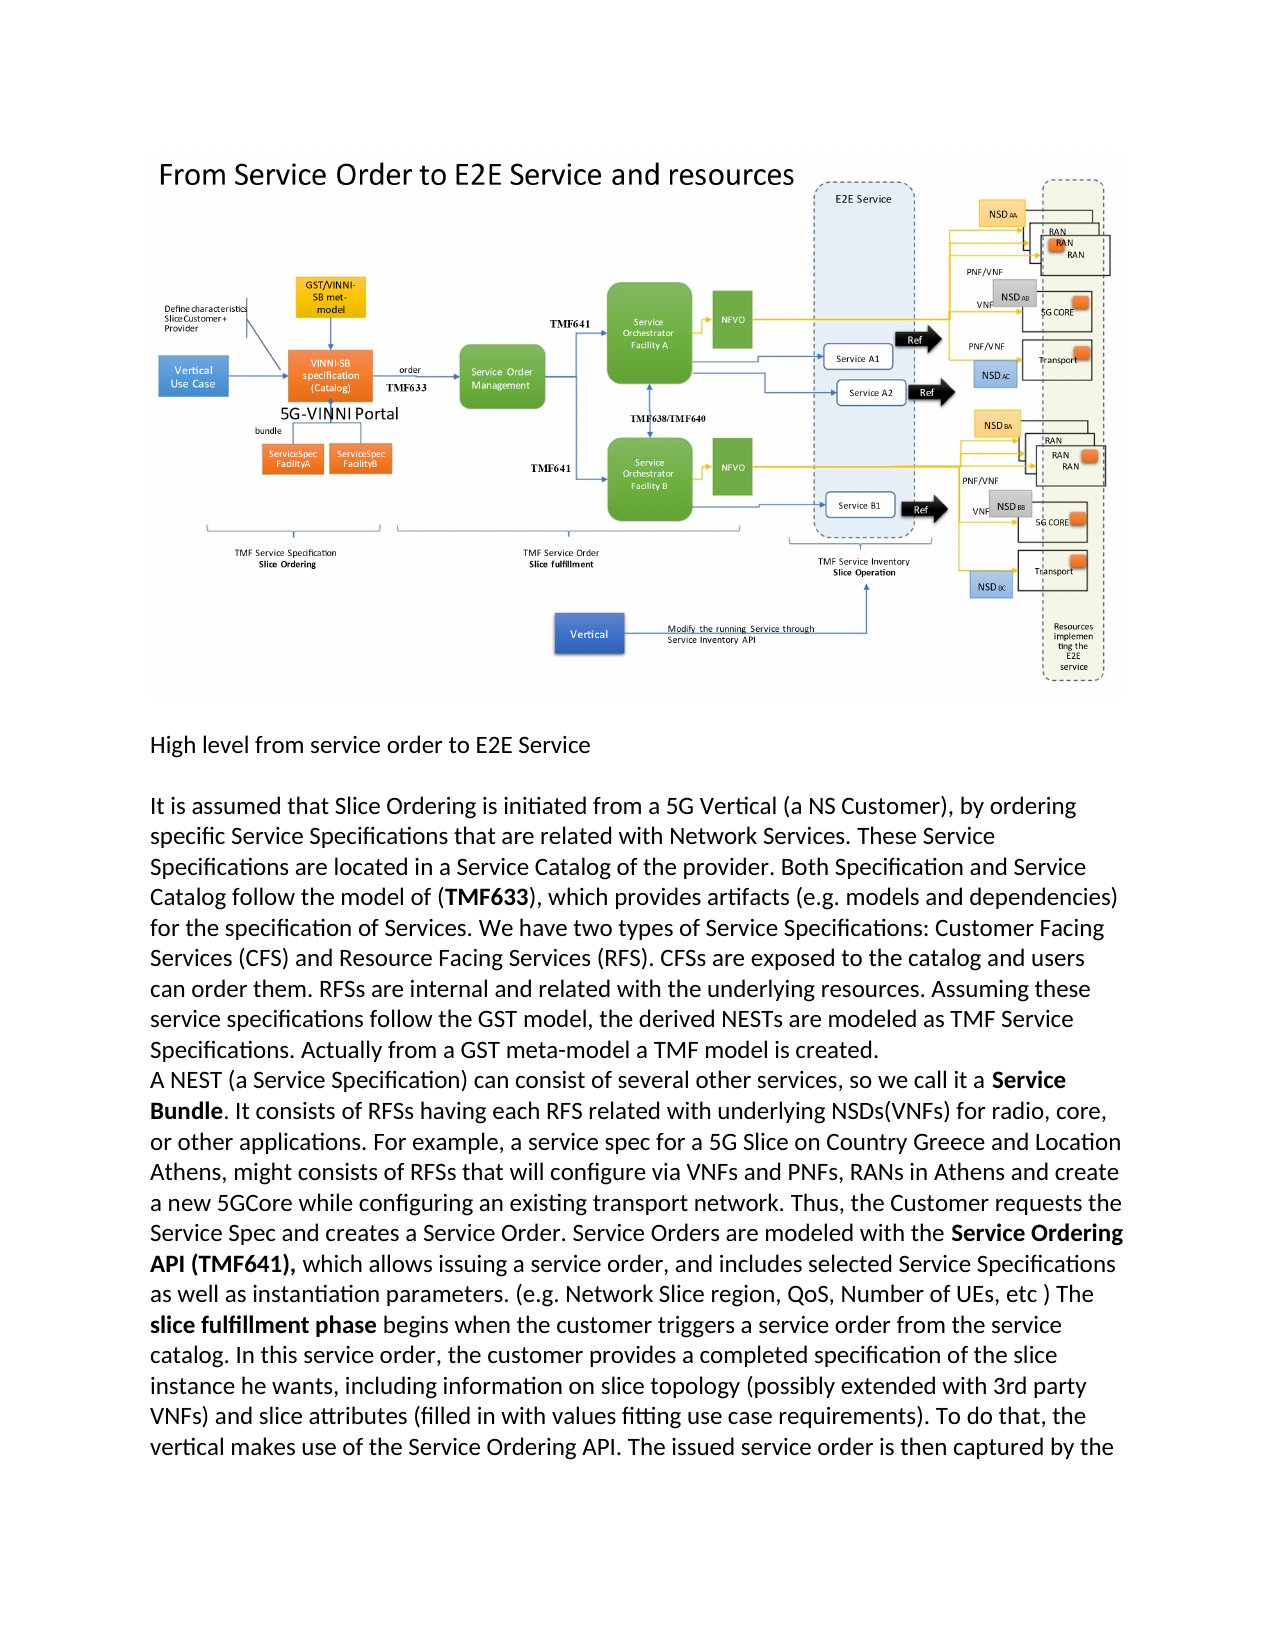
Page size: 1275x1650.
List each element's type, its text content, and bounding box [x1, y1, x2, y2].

picture [150, 150, 1125, 699]
text High level from service order to E2E Service [150, 729, 1125, 759]
text It is assumed that Slice Ordering is initiated from a 5G Vertical (a NS Customer), by ordering specific Service Specifications that are related with Network Services. These Service Specifications are located in a Service Catalog of the provider. Both Specification and Service Catalog follow the model of (TMF633), which provides artifacts (e.g. models and dependencies) for the specification of Services. We have two types of Service Specifications: Customer Facing Services (CFS) and Resource Facing Services (RFS). CFSs are exposed to the catalog and users can order them. RFSs are internal and related with the underlying resources. Assuming these service specifications follow the GST model, the derived NESTs are modeled as TMF Service Specifications. Actually from a GST meta-model a TMF model is created. [150, 790, 1125, 1065]
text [150, 1065, 1125, 1461]
